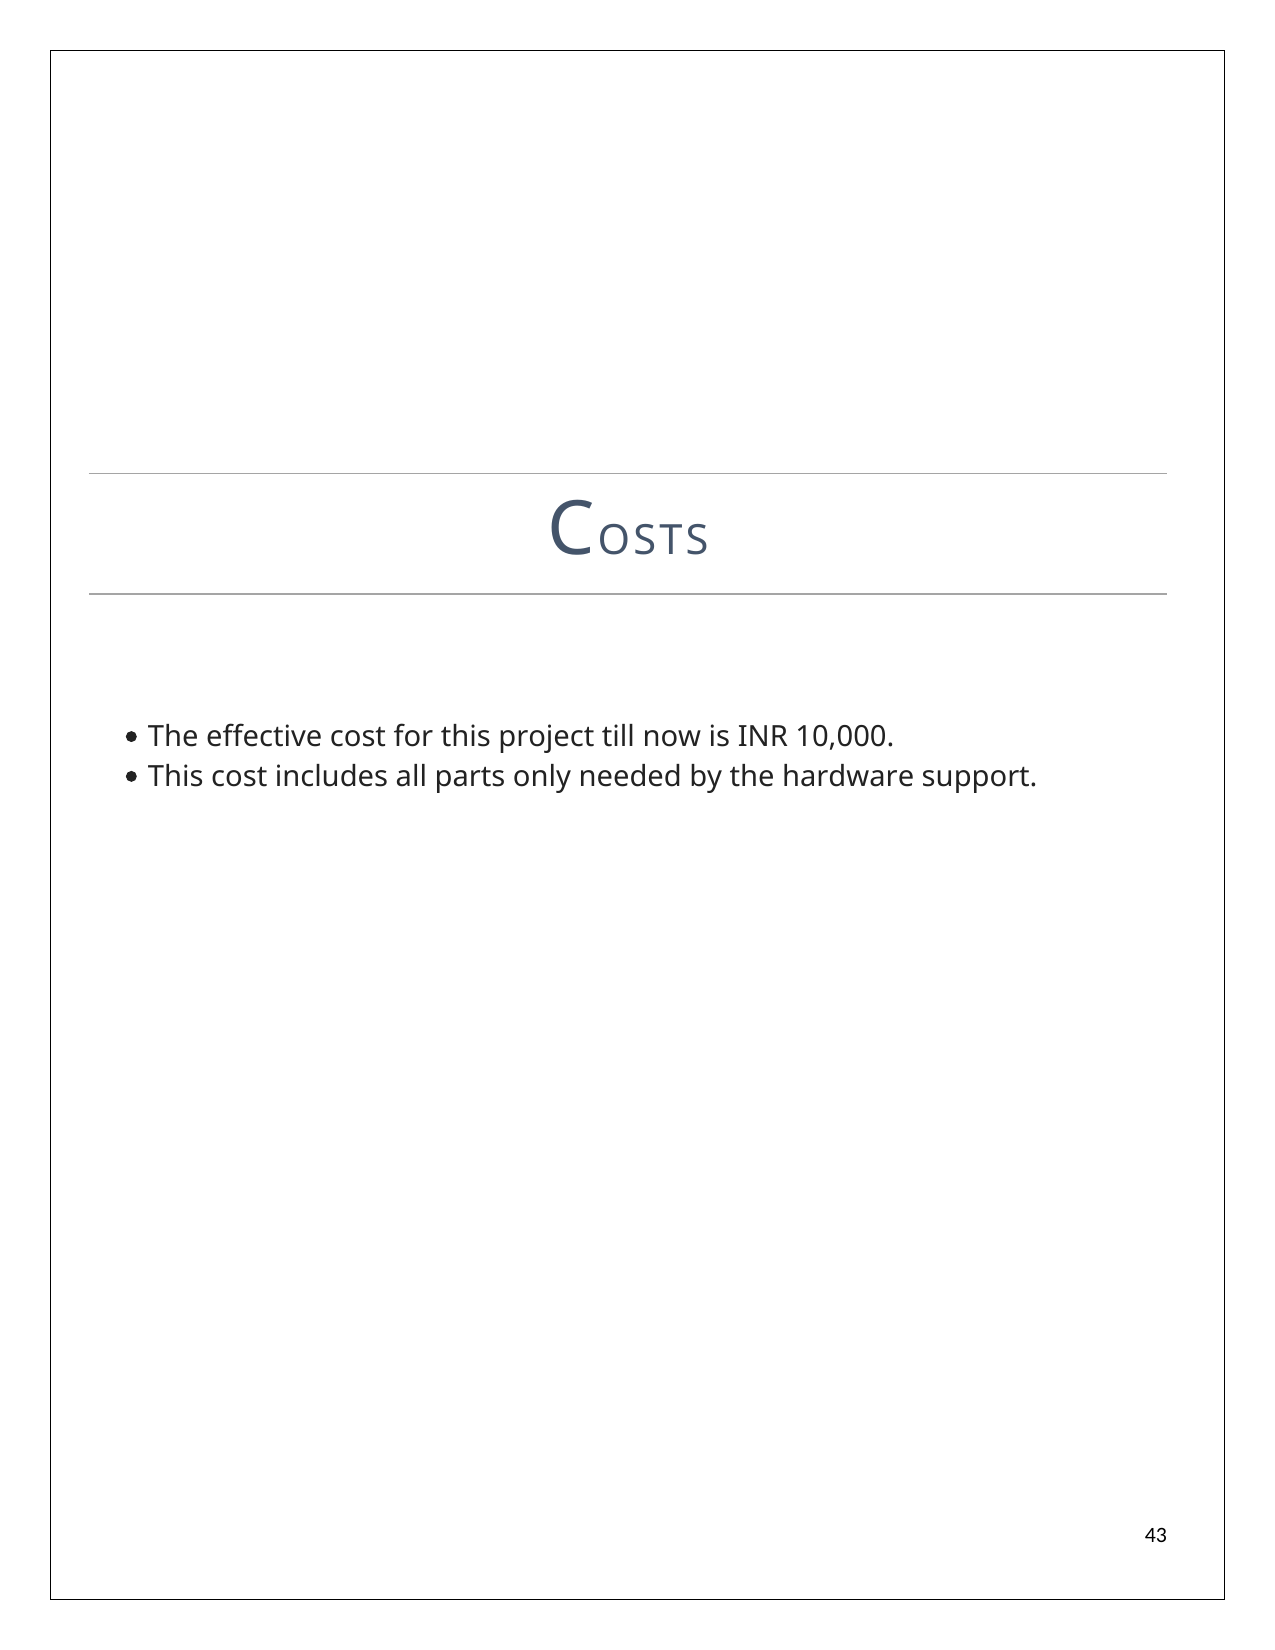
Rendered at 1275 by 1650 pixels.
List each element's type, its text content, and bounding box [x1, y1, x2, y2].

subtitle This cost includes all parts only needed by the hardware support. [126, 755, 1167, 795]
title Costs [89, 474, 1167, 593]
subtitle The effective cost for this project till now is INR 10,000. [126, 716, 1167, 755]
